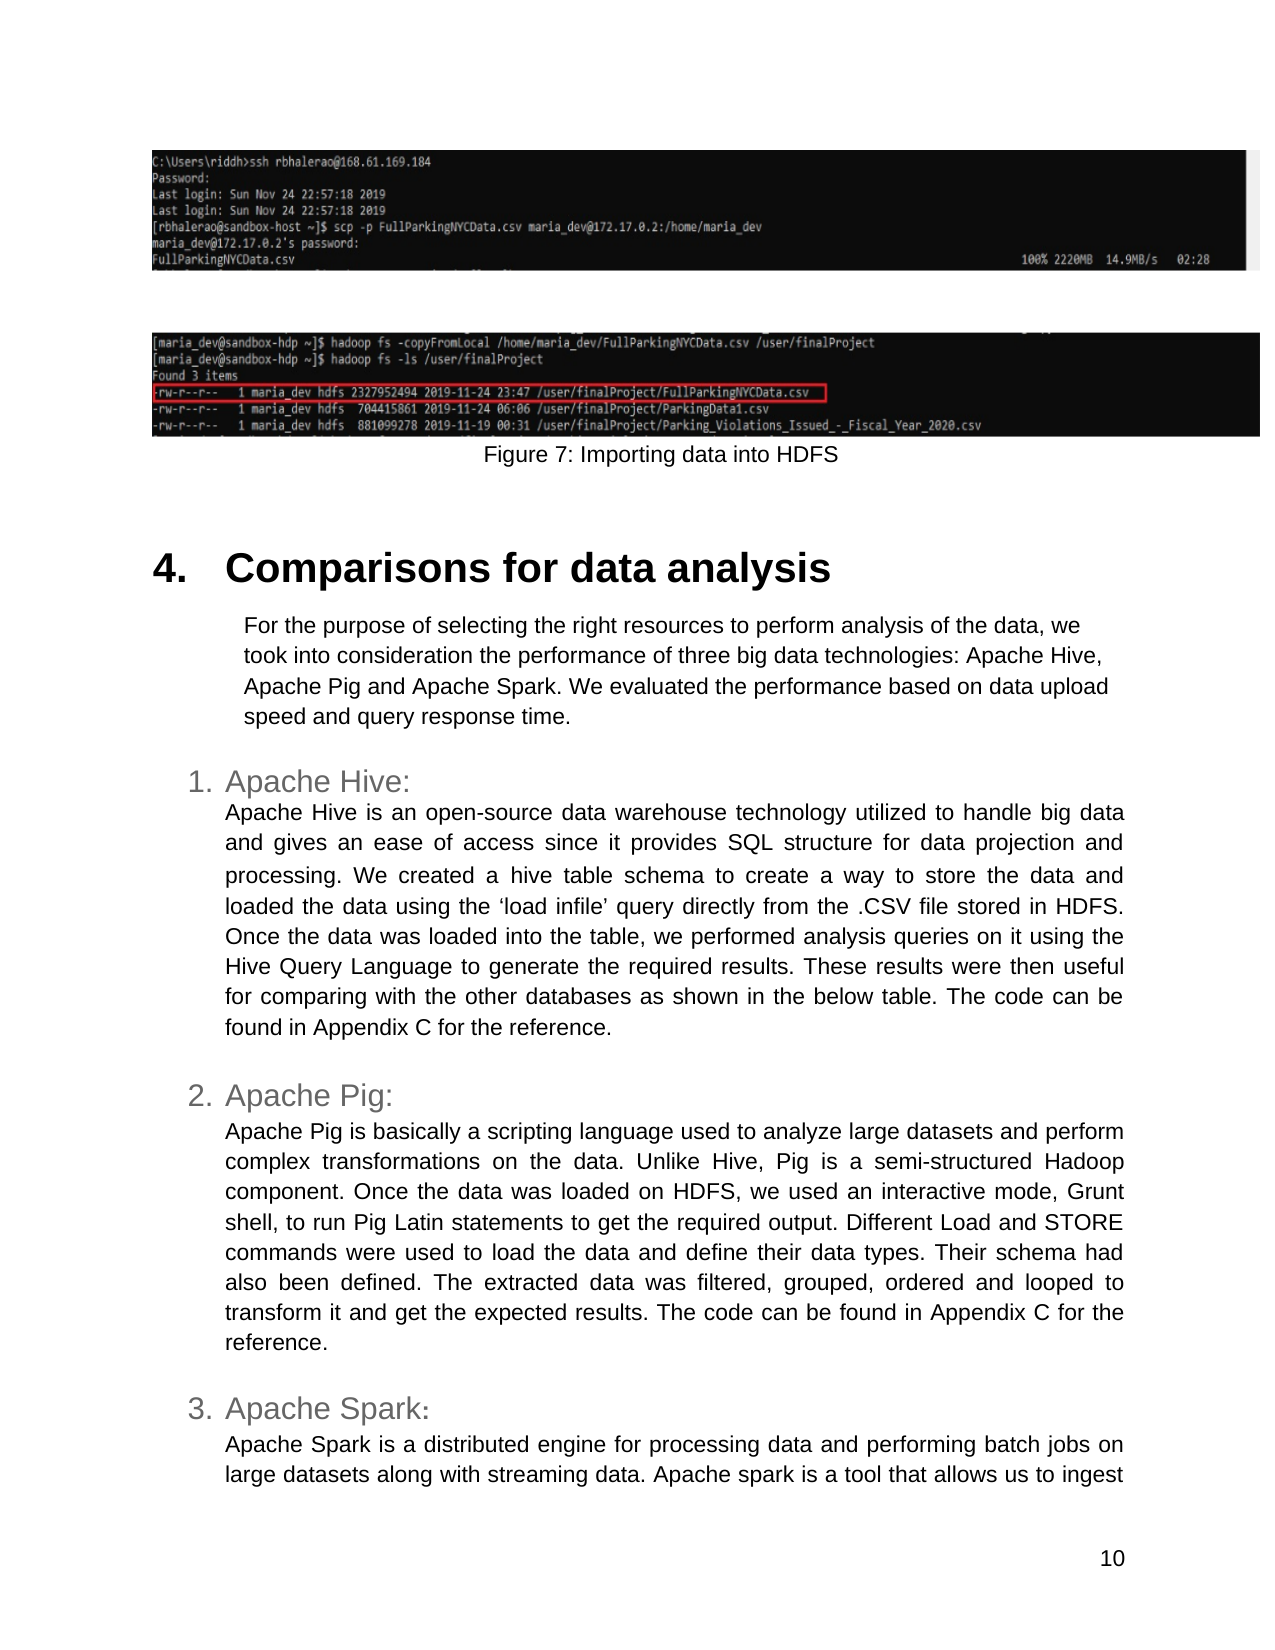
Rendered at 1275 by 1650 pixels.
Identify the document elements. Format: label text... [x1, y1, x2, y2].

subtitle Comparisons for data analysis [187, 543, 1125, 591]
list Apache Spark: [187, 1390, 1125, 1426]
text For the purpose of selecting the right resources to perform analysis of the data, we took into consideration the performance of three big data technologies: Apache Hive, Apache Pig and Apache Spark. We evaluated the performance based on data upload speed and query response time. [244, 612, 1125, 729]
text Apache Pig is basically a scripting language used to analyze large datasets and perform complex transformations on the data. Unlike Hive, Pig is a semi-structured Hadoop component. Once the data was loaded on HDFS, we used an interactive mode, Grunt shell, to run Pig Latin statements to get the required output. Different Load and STORE commands were used to load the data and define their data types. Their schema had also been defined. The extracted data was filtered, grouped, ordered and looped to transform it and get the expected results. The code can be found in Appendix C for the reference. [225, 1118, 1125, 1356]
text Apache Hive is an open-source data warehouse technology utilized to handle big data and gives an ease of access since it provides SQL structure for data projection and processing. We created a hive table schema to create a way to store the data and loaded the data using the ‘load infile’ query directly from the .CSV file stored in HDFS. Once the data was loaded into the table, we performed analysis queries on it using the Hive Query Language to generate the required results. These results were then useful for comparing with the other databases as shown in the below table. The code can be found in Appendix C for the reference. [225, 799, 1125, 1040]
picture [150, 150, 1262, 438]
list Apache Pig: [187, 1077, 1125, 1113]
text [225, 1431, 1125, 1488]
subtitle Apache Hive: [187, 763, 1125, 799]
text Figure 7: Importing data into HDFS [197, 441, 1125, 468]
